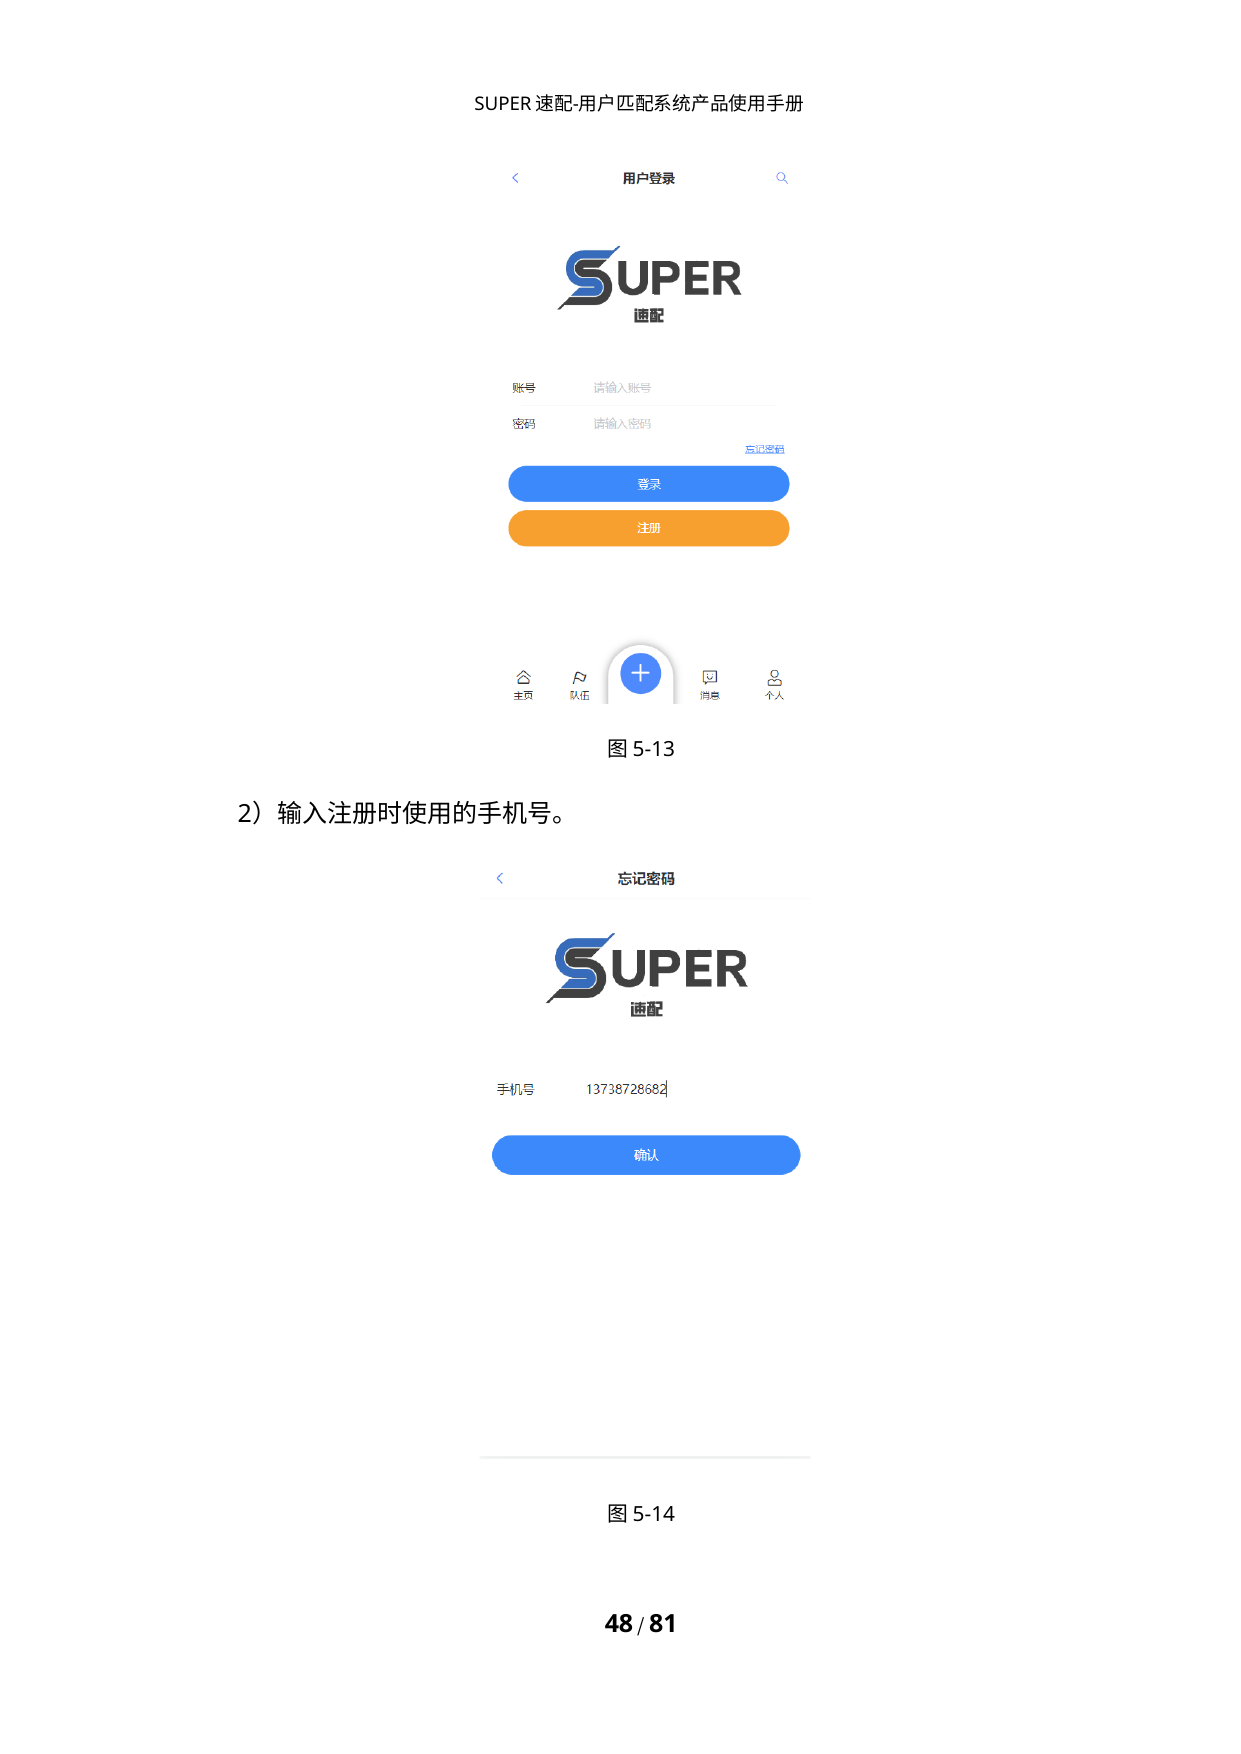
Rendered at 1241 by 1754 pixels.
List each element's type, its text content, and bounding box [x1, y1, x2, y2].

picture [479, 862, 811, 1459]
picture [495, 162, 795, 704]
text 2）输入注册时使用的手机号。 [187, 779, 1053, 844]
text 图 5-14 [187, 1497, 1053, 1529]
text 图 5-13 [187, 731, 1053, 764]
